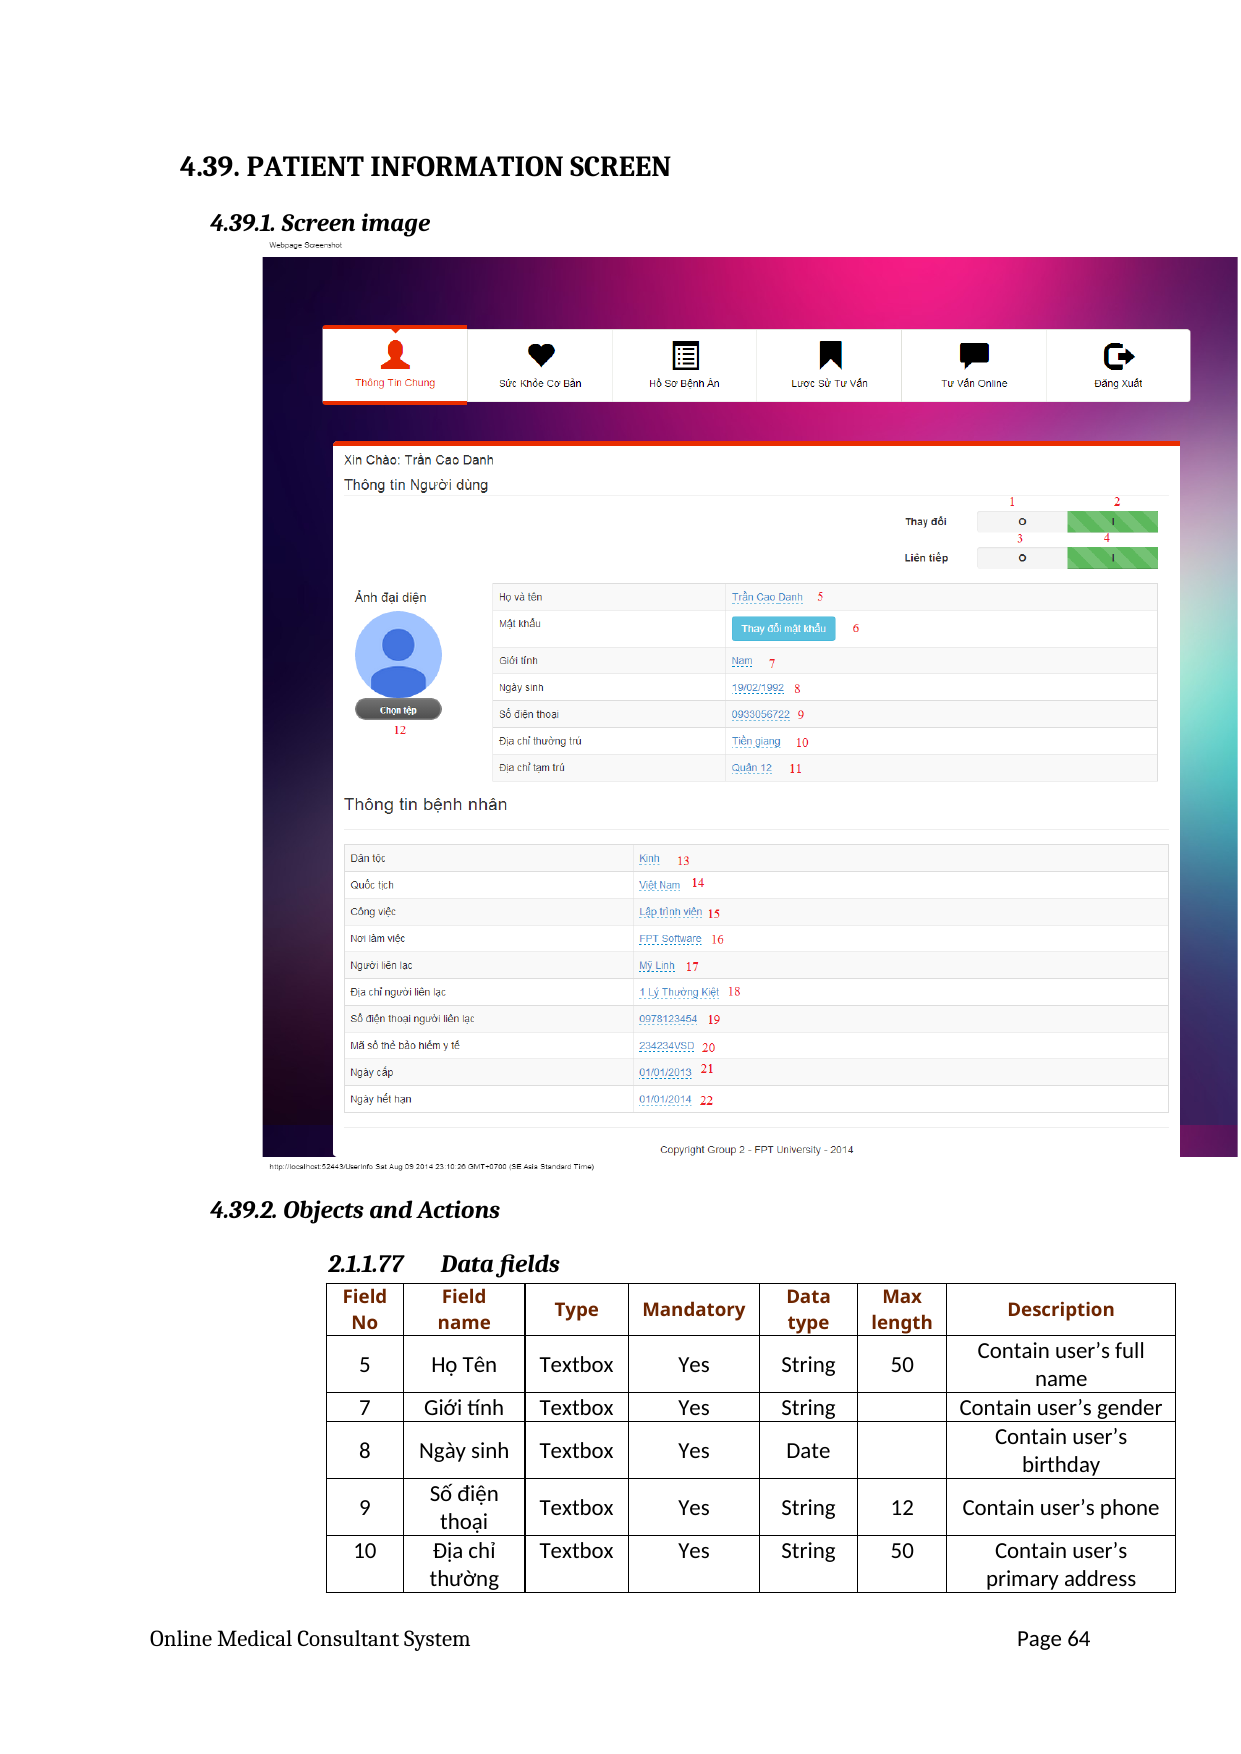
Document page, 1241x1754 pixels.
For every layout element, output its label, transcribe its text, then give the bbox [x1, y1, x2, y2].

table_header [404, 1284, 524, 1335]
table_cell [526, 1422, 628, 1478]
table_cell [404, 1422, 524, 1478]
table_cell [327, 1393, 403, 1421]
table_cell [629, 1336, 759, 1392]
subtitle PATIENT INFORMATION SCREEN [180, 150, 1090, 183]
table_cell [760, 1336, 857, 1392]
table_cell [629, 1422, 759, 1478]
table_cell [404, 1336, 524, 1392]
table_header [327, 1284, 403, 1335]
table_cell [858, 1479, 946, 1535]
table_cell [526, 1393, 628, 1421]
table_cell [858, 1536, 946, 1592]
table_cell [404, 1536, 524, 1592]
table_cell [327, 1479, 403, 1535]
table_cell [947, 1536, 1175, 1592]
picture [262, 242, 1238, 1171]
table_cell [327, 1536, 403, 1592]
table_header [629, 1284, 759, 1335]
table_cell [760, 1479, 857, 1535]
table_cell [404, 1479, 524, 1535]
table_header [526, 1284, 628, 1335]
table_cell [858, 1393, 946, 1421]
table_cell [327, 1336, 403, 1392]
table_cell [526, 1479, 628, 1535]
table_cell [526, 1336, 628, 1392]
subtitle Data fields [328, 1250, 1090, 1278]
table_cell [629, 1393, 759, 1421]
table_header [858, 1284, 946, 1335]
subtitle Objects and Actions [210, 1196, 1090, 1224]
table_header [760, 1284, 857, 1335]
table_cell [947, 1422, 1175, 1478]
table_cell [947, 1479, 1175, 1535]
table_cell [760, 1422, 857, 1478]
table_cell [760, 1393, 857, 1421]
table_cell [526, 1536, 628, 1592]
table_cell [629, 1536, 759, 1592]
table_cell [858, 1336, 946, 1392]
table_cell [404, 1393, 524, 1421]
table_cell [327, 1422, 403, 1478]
subtitle Screen image [210, 209, 1090, 238]
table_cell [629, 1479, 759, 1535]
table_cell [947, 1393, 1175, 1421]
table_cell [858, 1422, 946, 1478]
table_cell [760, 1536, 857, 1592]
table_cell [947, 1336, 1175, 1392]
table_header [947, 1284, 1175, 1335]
